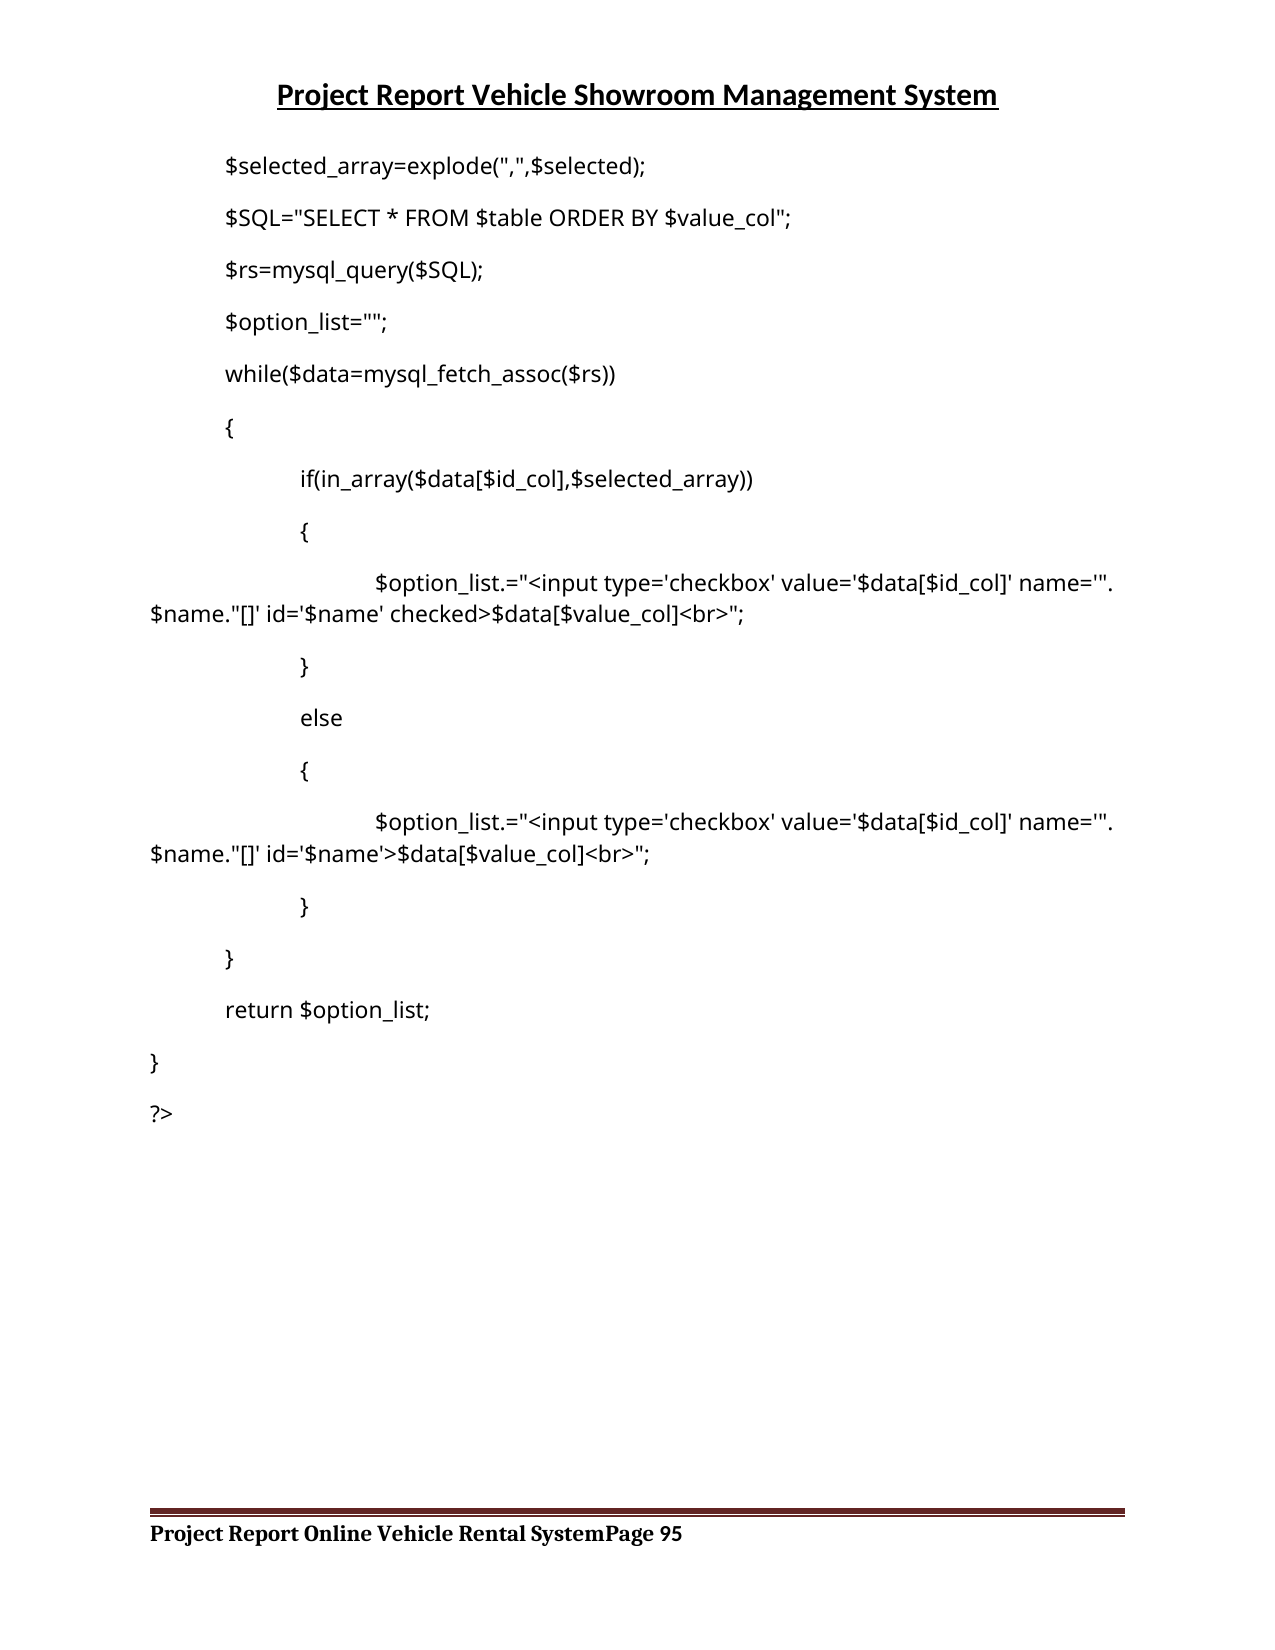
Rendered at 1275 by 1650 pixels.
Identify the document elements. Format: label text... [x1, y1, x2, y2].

text while($data=mysql_fetch_assoc($rs)) [150, 358, 1125, 389]
text $option_list.="<input type='checkbox' value='$data[$id_col]' name='".$name."[]' id='$name'>$data[$value_col]<br>"; [150, 806, 1125, 869]
text $SQL="SELECT * FROM $table ORDER BY $value_col"; [150, 202, 1125, 233]
text { [150, 754, 1125, 785]
text { [150, 514, 1125, 546]
text else [150, 702, 1125, 733]
text if(in_array($data[$id_col],$selected_array)) [150, 462, 1125, 494]
text } [150, 942, 1125, 973]
text $selected_array=explode(",",$selected); [150, 150, 1125, 181]
text } [150, 650, 1125, 681]
text return $option_list; [150, 994, 1125, 1025]
text } [150, 1046, 1125, 1077]
text { [150, 410, 1125, 442]
text $option_list=""; [150, 306, 1125, 337]
text $option_list.="<input type='checkbox' value='$data[$id_col]' name='".$name."[]' id='$name' checked>$data[$value_col]<br>"; [150, 567, 1125, 629]
text } [150, 889, 1125, 921]
text $rs=mysql_query($SQL); [150, 254, 1125, 285]
text ?> [150, 1098, 1125, 1129]
